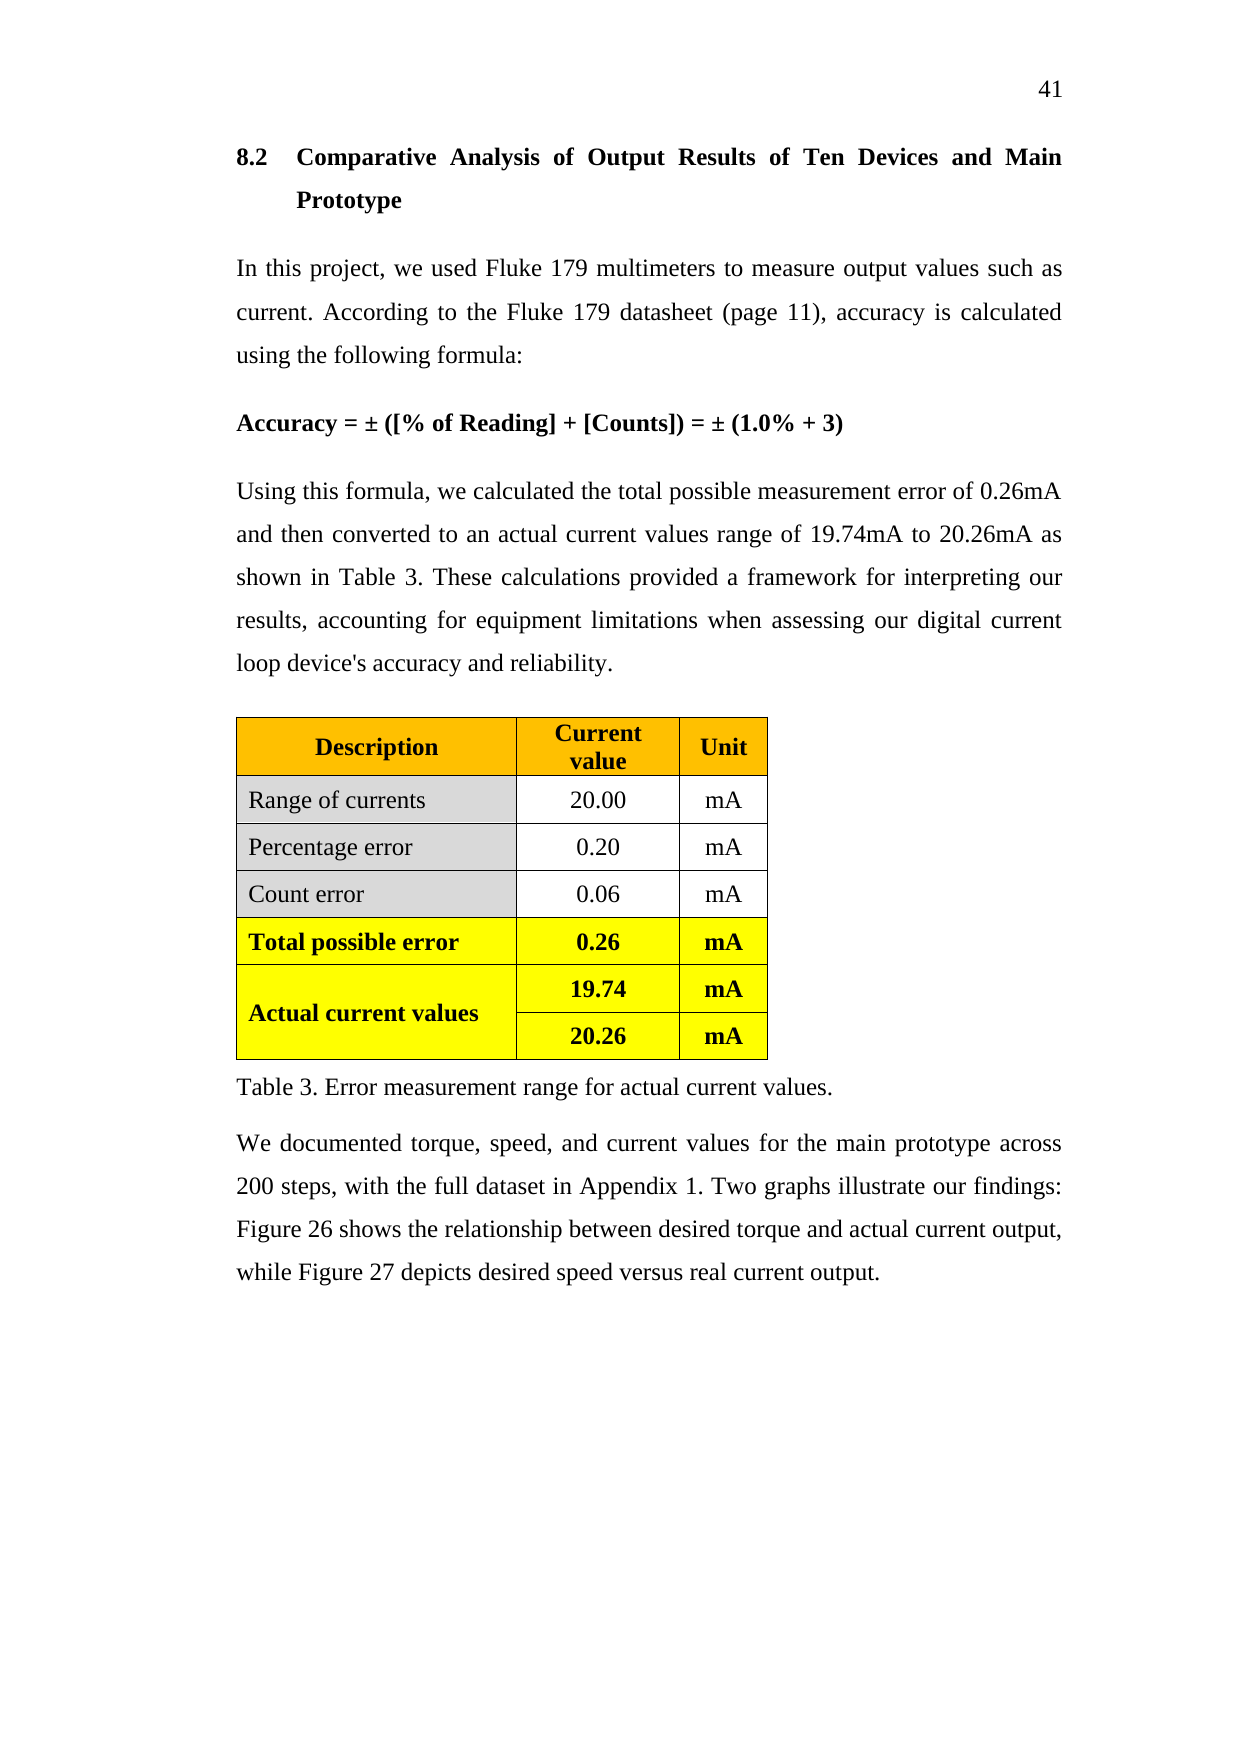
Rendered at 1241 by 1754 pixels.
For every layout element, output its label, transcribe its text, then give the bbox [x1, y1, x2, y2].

table_cell Actual current values [237, 965, 516, 1059]
table_cell mA [680, 1013, 767, 1059]
table_cell Range of currents [237, 776, 516, 822]
table_header Unit [680, 718, 767, 775]
table_cell Count error [237, 871, 516, 917]
text Table 3. Error measurement range for actual current values. [236, 1072, 1063, 1101]
table_cell mA [680, 965, 767, 1012]
table_cell 20.26 [517, 1013, 679, 1059]
table_cell 20.00 [517, 776, 679, 822]
subtitle Comparative Analysis of Output Results of Ten Devices and Main Prototype [236, 142, 1063, 214]
table_cell mA [680, 918, 767, 964]
table_cell 0.26 [517, 918, 679, 964]
table_header Description [237, 718, 516, 775]
table_cell mA [680, 776, 767, 822]
table_cell 19.74 [517, 965, 679, 1012]
table_cell 0.20 [517, 824, 679, 870]
text We documented torque, speed, and current values for the main prototype across 200 steps, with the full dataset in Appendix 1. Two graphs illustrate our findings: Figure 26 shows the relationship between desired torque and actual current output, while Figure 27 depicts desired speed versus real current output. [236, 1128, 1063, 1286]
table_cell 0.06 [517, 871, 679, 917]
table_cell mA [680, 871, 767, 917]
text Accuracy = ± ([% of Reading] + [Counts]) = ± (1.0% + 3) [236, 408, 1063, 437]
text In this project, we used Fluke 179 multimeters to measure output values such as current. According to the Fluke 179 datasheet (page 11), accuracy is calculated using the following formula: [236, 253, 1063, 368]
table_cell Percentage error [237, 824, 516, 870]
table_cell mA [680, 824, 767, 870]
table_cell Total possible error [237, 918, 516, 964]
text Using this formula, we calculated the total possible measurement error of 0.26mA and then converted to an actual current values range of 19.74mA to 20.26mA as shown in Table 3. These calculations provided a framework for interpreting our results, accounting for equipment limitations when assessing our digital current loop device's accuracy and reliability. [236, 476, 1063, 677]
table_header Current value [517, 718, 679, 775]
